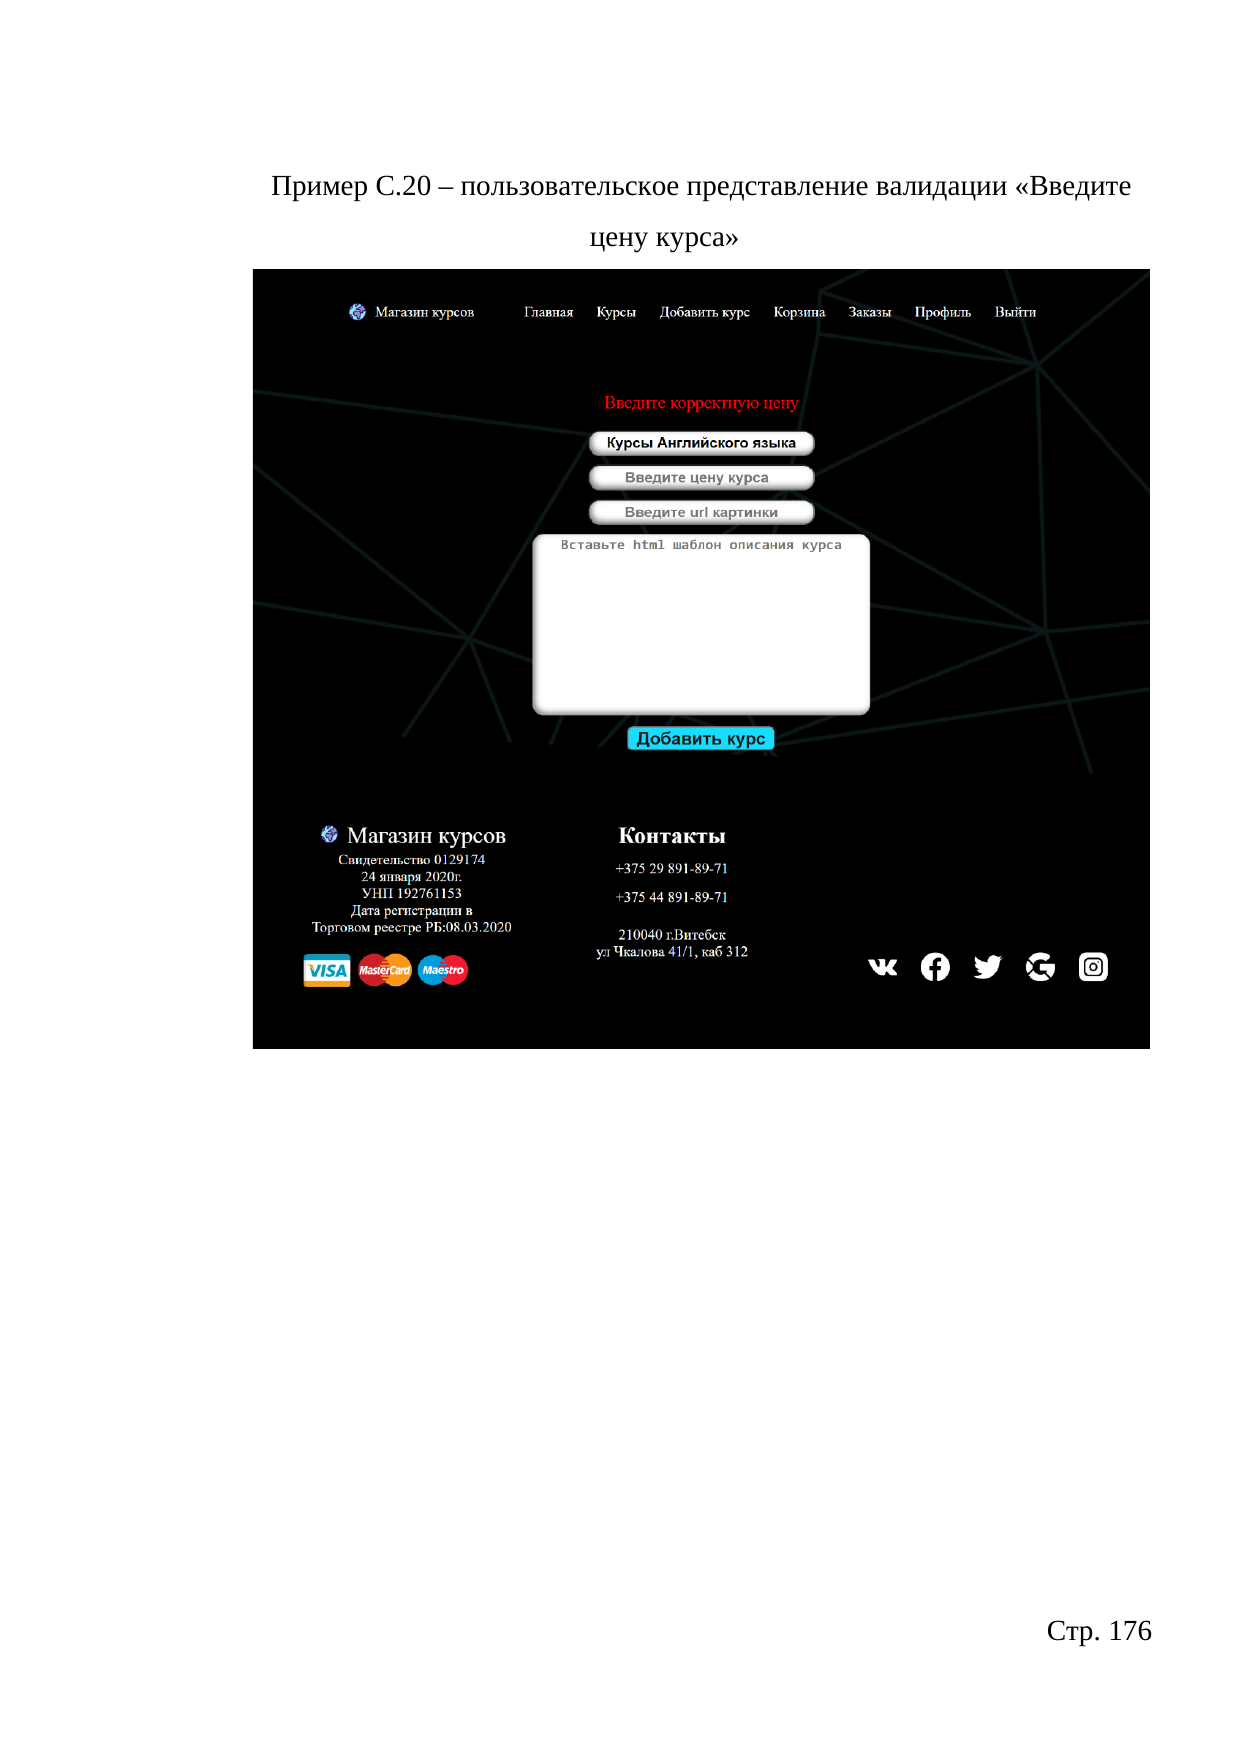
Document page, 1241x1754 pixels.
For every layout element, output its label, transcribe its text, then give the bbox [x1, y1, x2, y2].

picture [252, 269, 1150, 1049]
text Пример С.20 – пользовательское представление валидации «Введите цену курса» [177, 168, 1152, 252]
